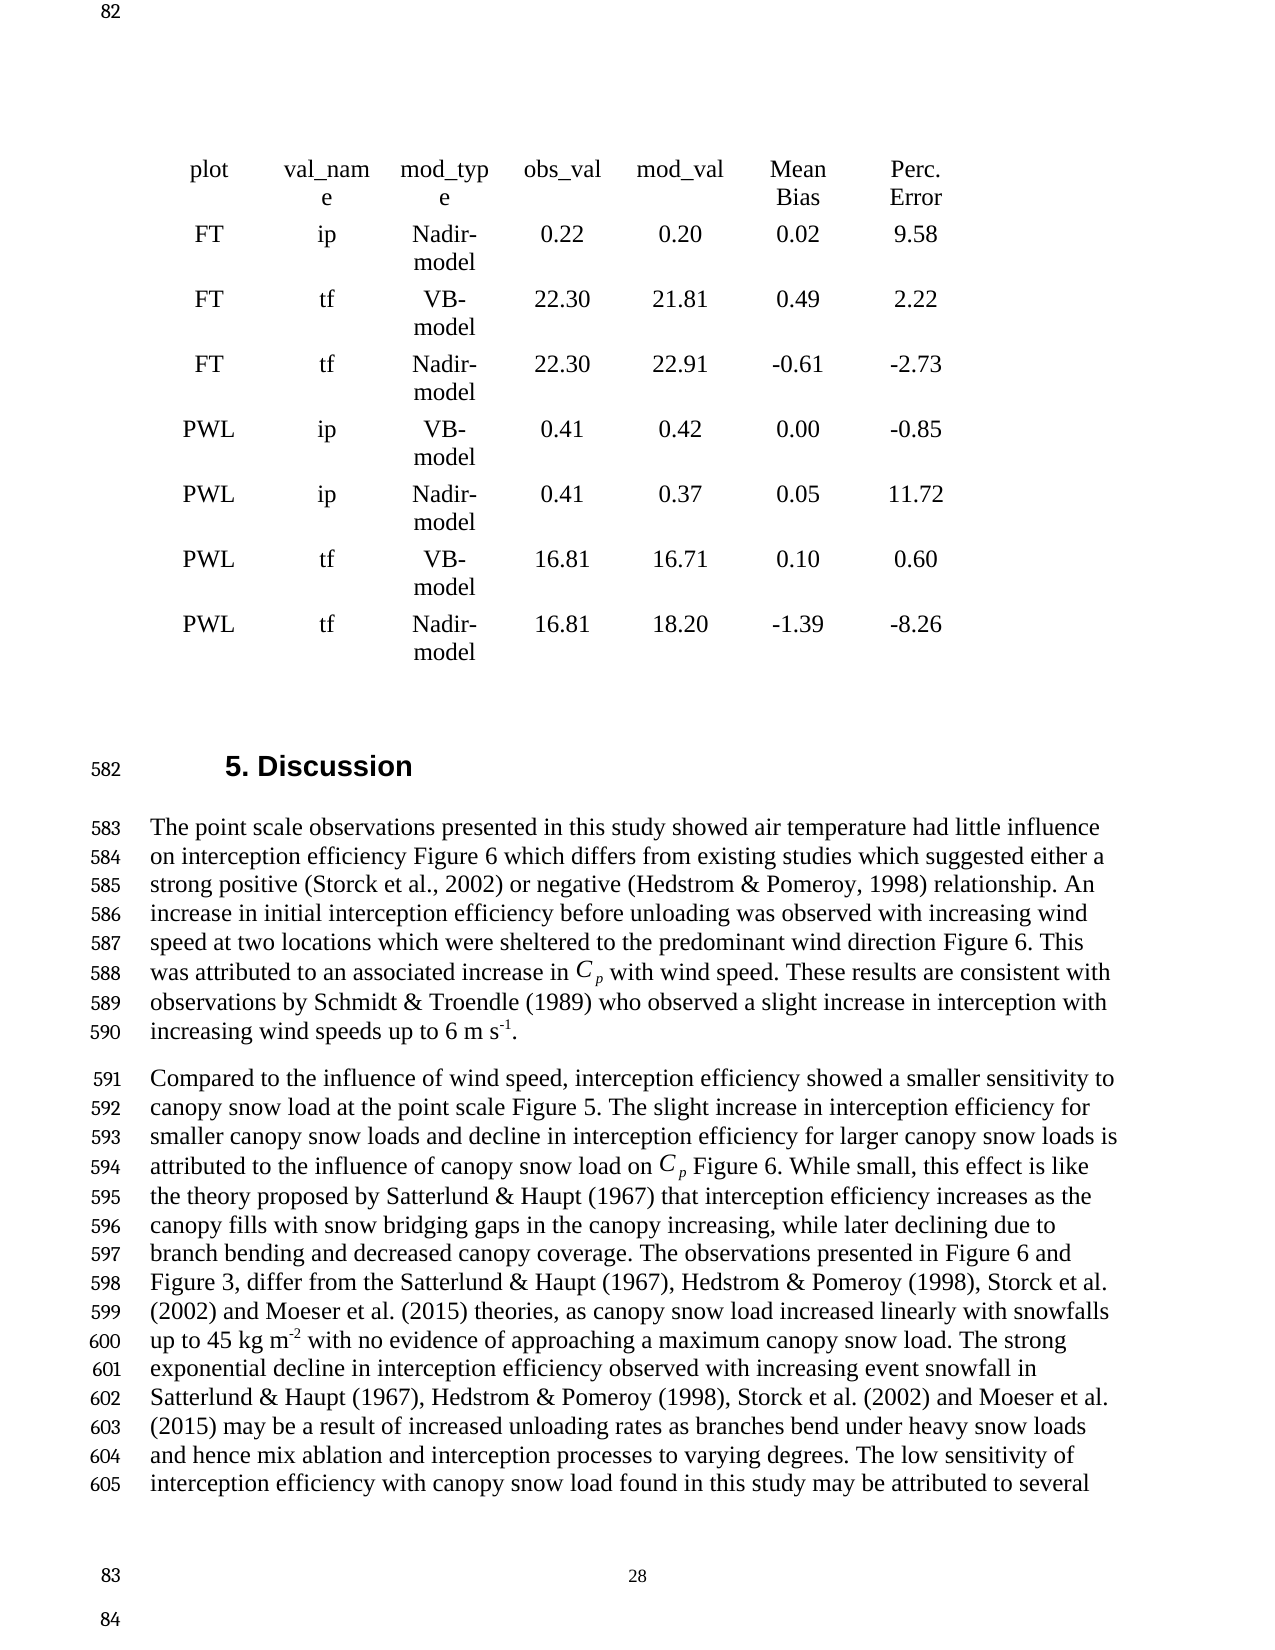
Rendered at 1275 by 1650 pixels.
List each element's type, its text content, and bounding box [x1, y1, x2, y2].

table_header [139, 150, 1114, 699]
text The point scale observations presented in this study showed air temperature had little influence on interception efficiency Figure 6 which differs from existing studies which suggested either a strong positive (Storck et al., 2002) or negative (Hedstrom & Pomeroy, 1998) relationship. An increase in initial interception efficiency before unloading was observed with increasing wind speed at two locations which were sheltered to the predominant wind direction Figure 6. This was attributed to an associated increase in with wind speed. These results are consistent with observations by Schmidt & Troendle (1989) who observed a slight increase in interception with increasing wind speeds up to 6 m s-1. [150, 812, 1125, 1044]
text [150, 1063, 1125, 1497]
subtitle 5. Discussion [150, 749, 1125, 782]
